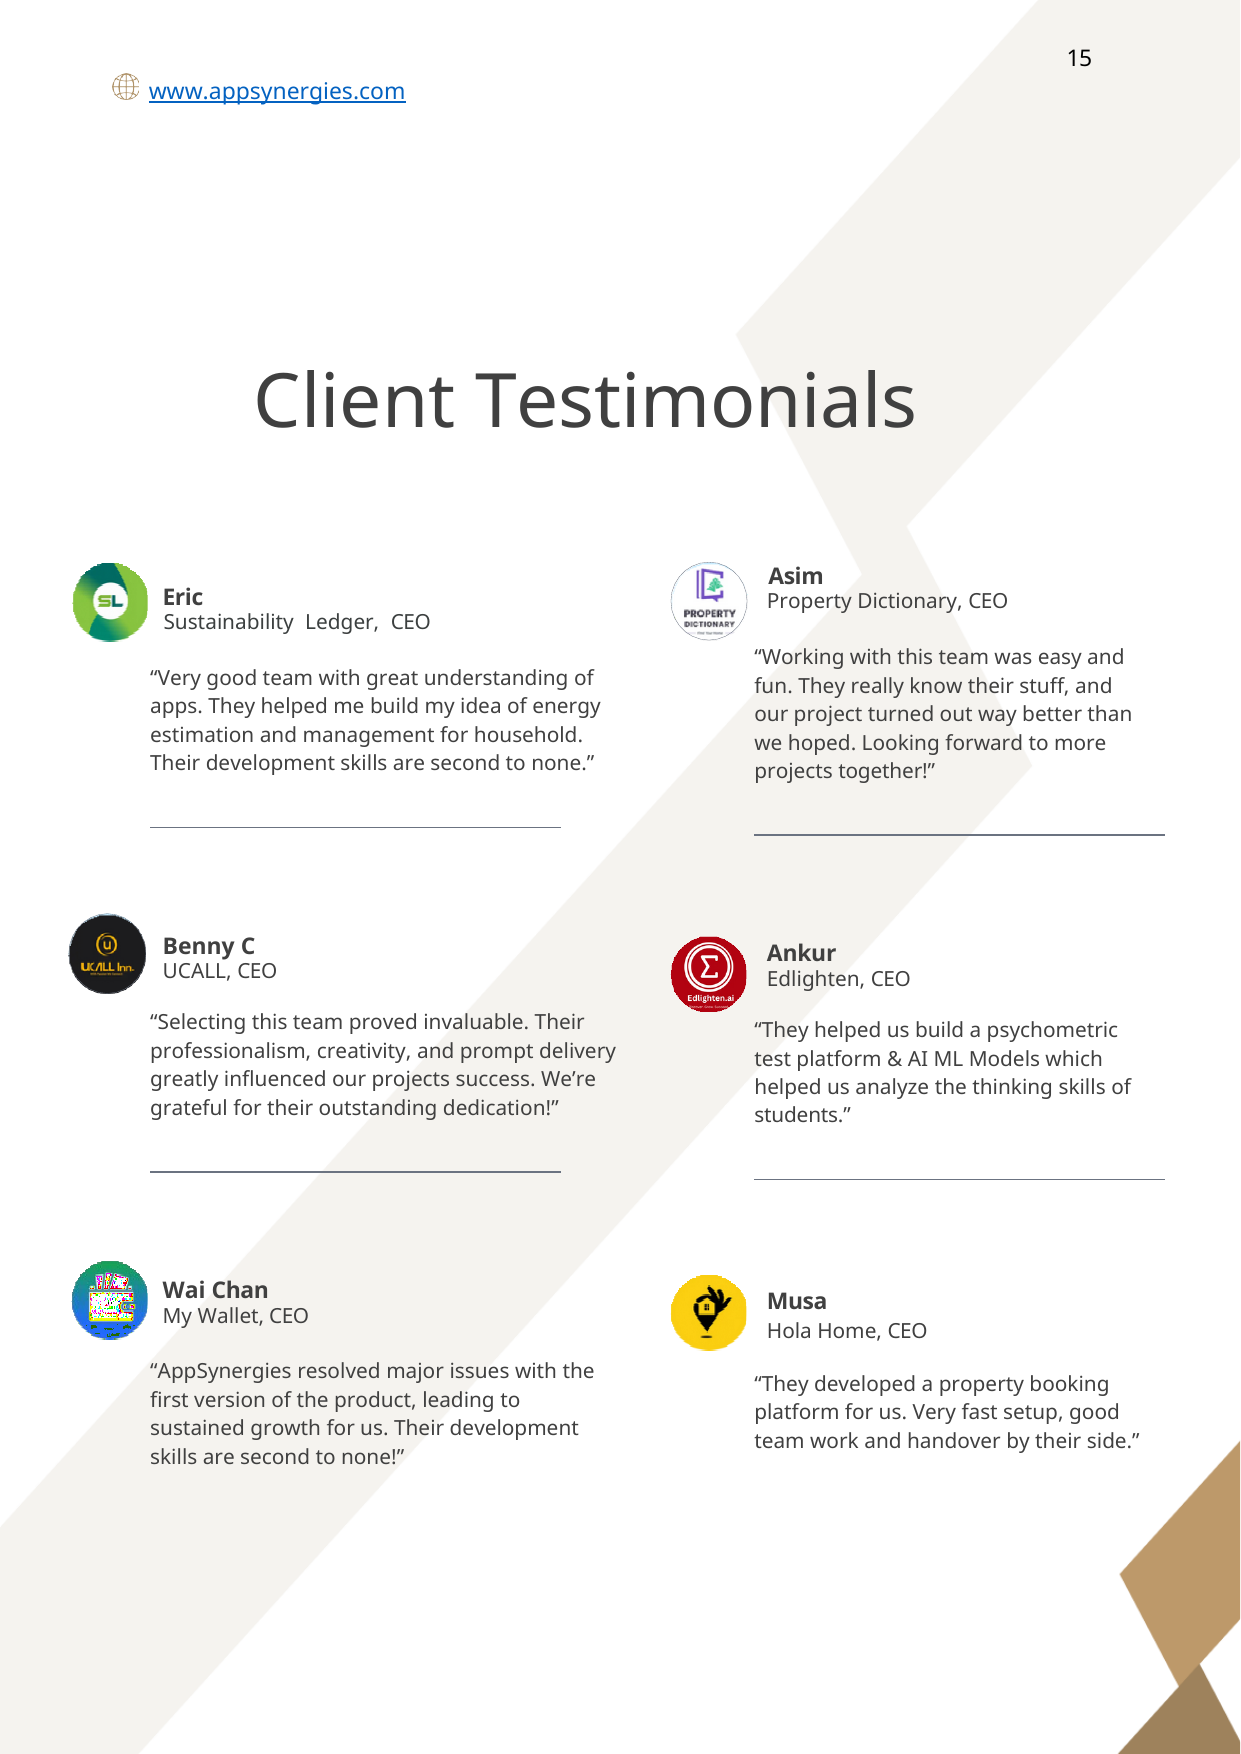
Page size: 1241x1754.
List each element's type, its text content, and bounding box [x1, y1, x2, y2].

text Edlighten, CEO [767, 967, 1240, 991]
text “AppSynergies resolved major issues with the first version of the product, leading to sustained growth for us. Their development skills are second to none!” [150, 1356, 618, 1470]
picture [0, 0, 1241, 1754]
text Hola Home, CEO [767, 1316, 1240, 1345]
text Musa [767, 1285, 1240, 1316]
text “They developed a property booking platform for us. Very fast setup, good team work and handover by their side.” [754, 1369, 1141, 1454]
text “Selecting this team proved invaluable. Their professionalism, creativity, and prompt delivery greatly influenced our projects success. We’re grateful for their outstanding dedication!” [150, 1007, 622, 1121]
text Ankur [767, 941, 1240, 967]
text “Working with this team was easy and fun. They really know their stuff, and our project turned out way better than we hoped. Looking forward to more projects together!” [754, 642, 1147, 785]
text “Very good team with great understanding of apps. They helped me build my idea of energy estimation and management for household. Their development skills are second to none.” [150, 663, 622, 777]
text Eric [162, 584, 671, 611]
text Sustainability Ledger, CEO [163, 611, 671, 635]
text 15 [1066, 42, 1240, 73]
text My Wallet, CEO [162, 1304, 670, 1328]
text Wai Chan [162, 1277, 670, 1304]
text UCALL, CEO [162, 959, 670, 983]
text “They helped us build a psychometric test platform & AI ML Models which helped us analyze the thinking skills of students.” [754, 1015, 1141, 1129]
text Asim [768, 563, 1240, 590]
text Benny C [162, 933, 746, 959]
text Property Dictionary, CEO [767, 590, 1240, 614]
subtitle Client Testimonials [59, 347, 1112, 449]
text www.appsynergies.com [112, 74, 1240, 106]
